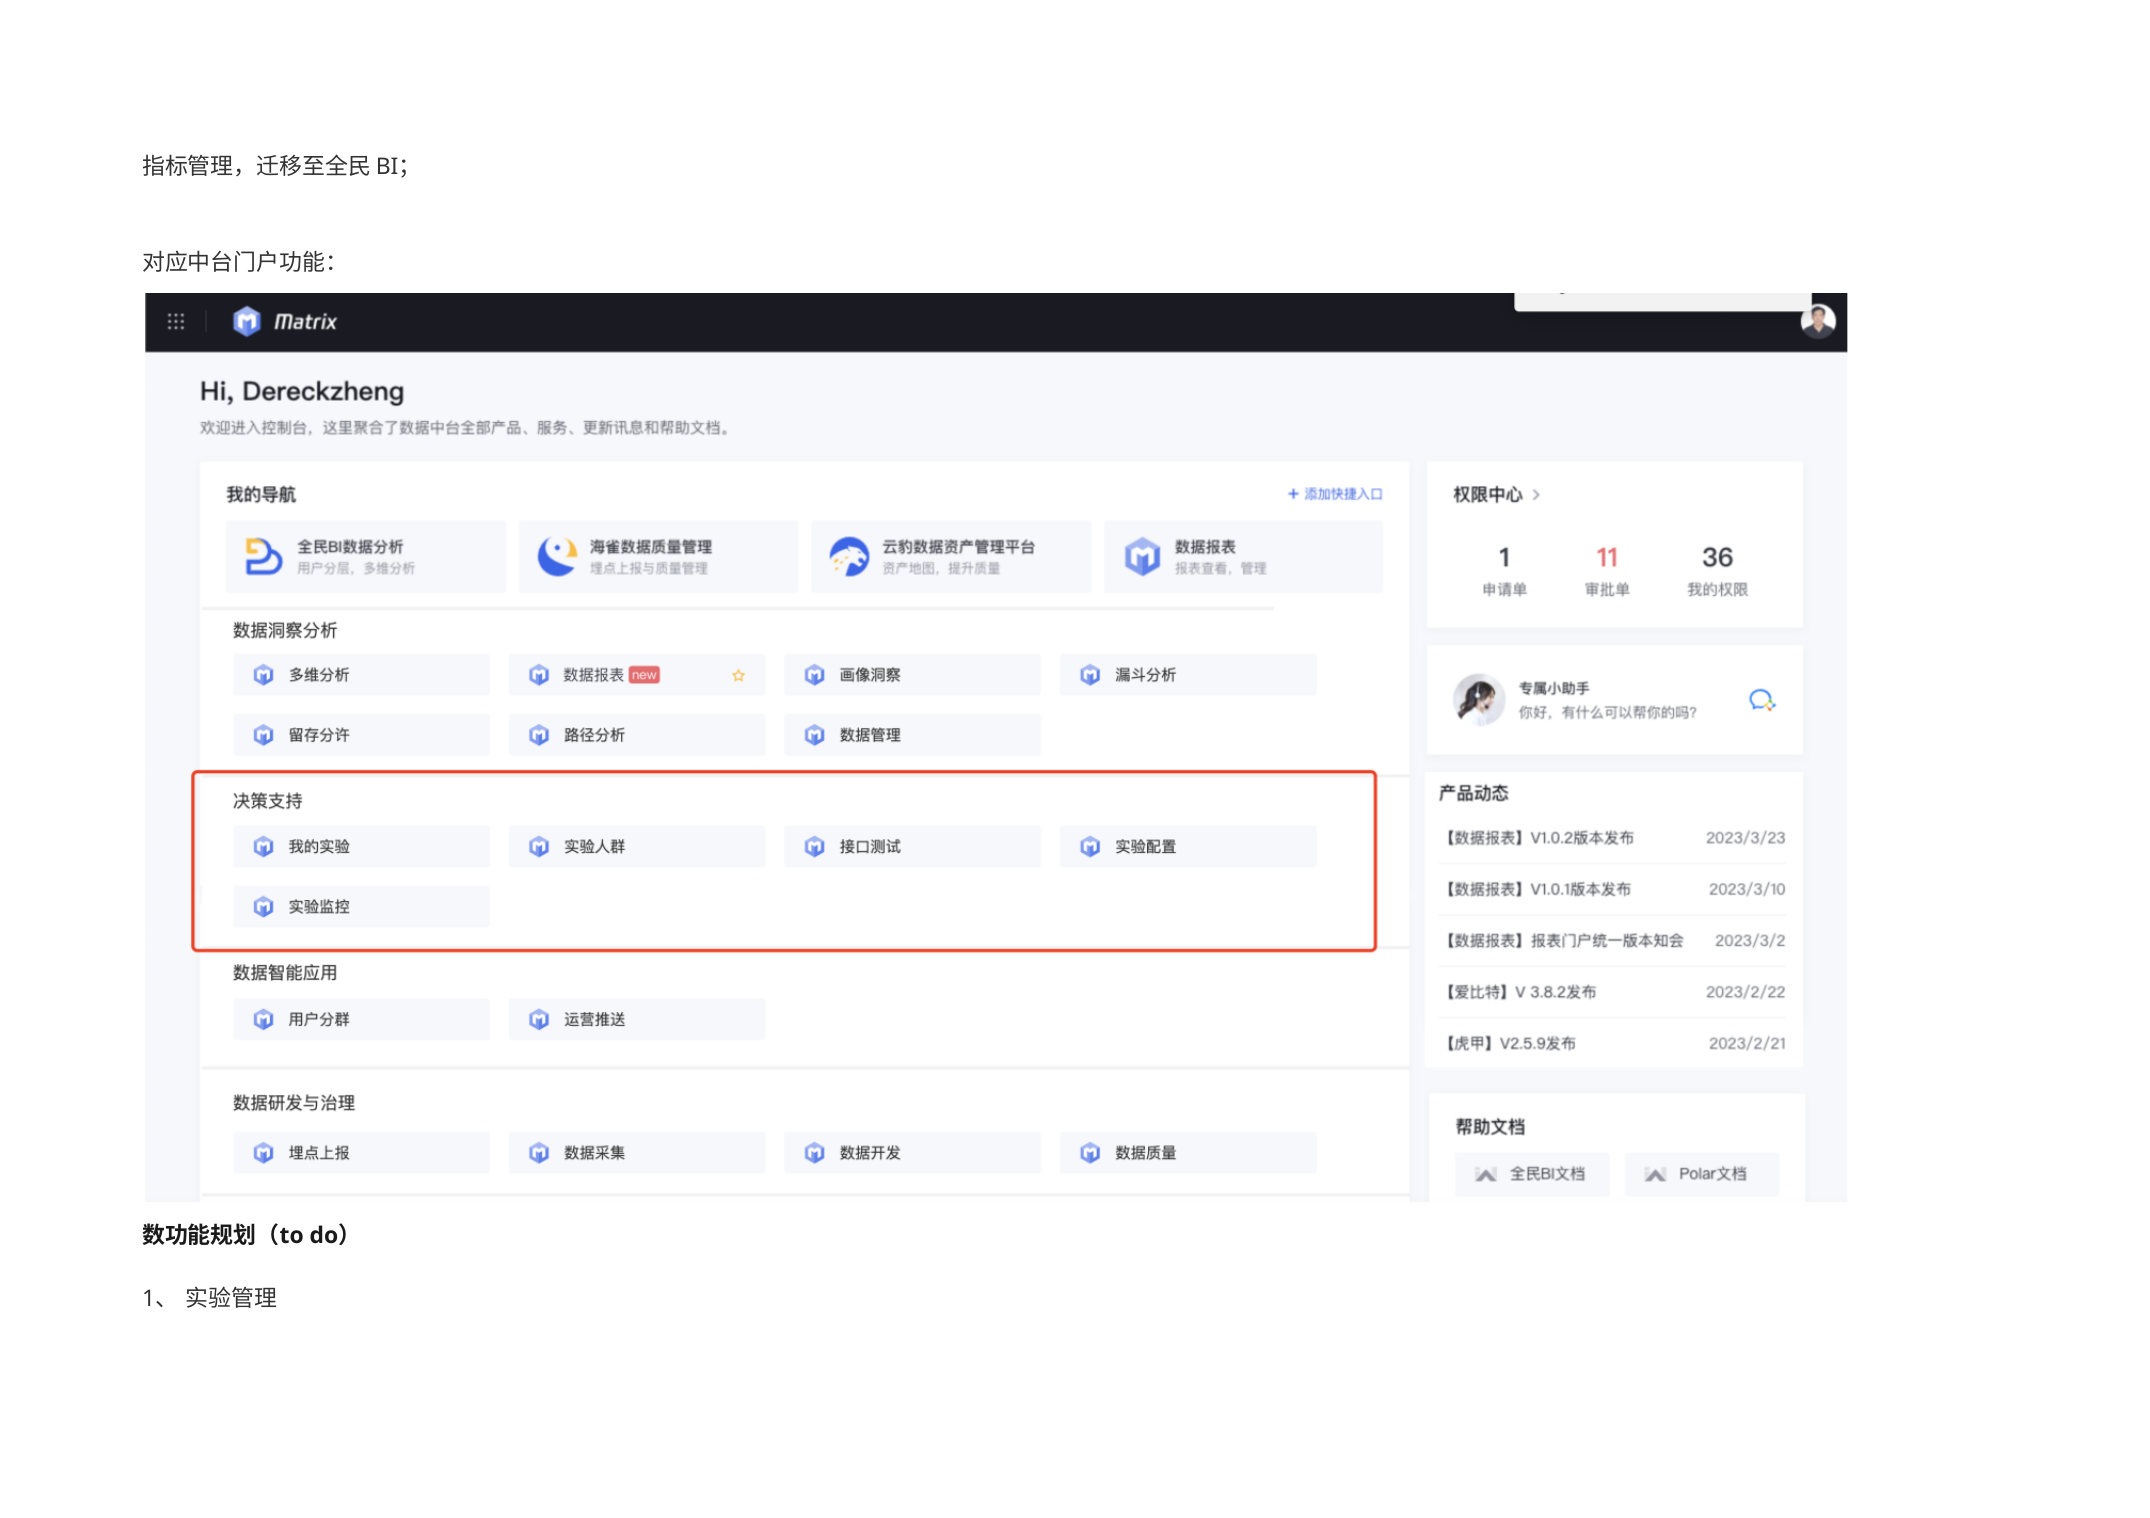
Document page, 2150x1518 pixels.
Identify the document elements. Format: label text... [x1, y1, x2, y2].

list 实验管理 [142, 1280, 2008, 1313]
subtitle 数功能规划（to do） [142, 1217, 2008, 1250]
list 对应中台门户功能： [142, 244, 2008, 277]
picture [141, 293, 1848, 1202]
list 指标管理，迁移至全民BI； [142, 148, 2008, 181]
